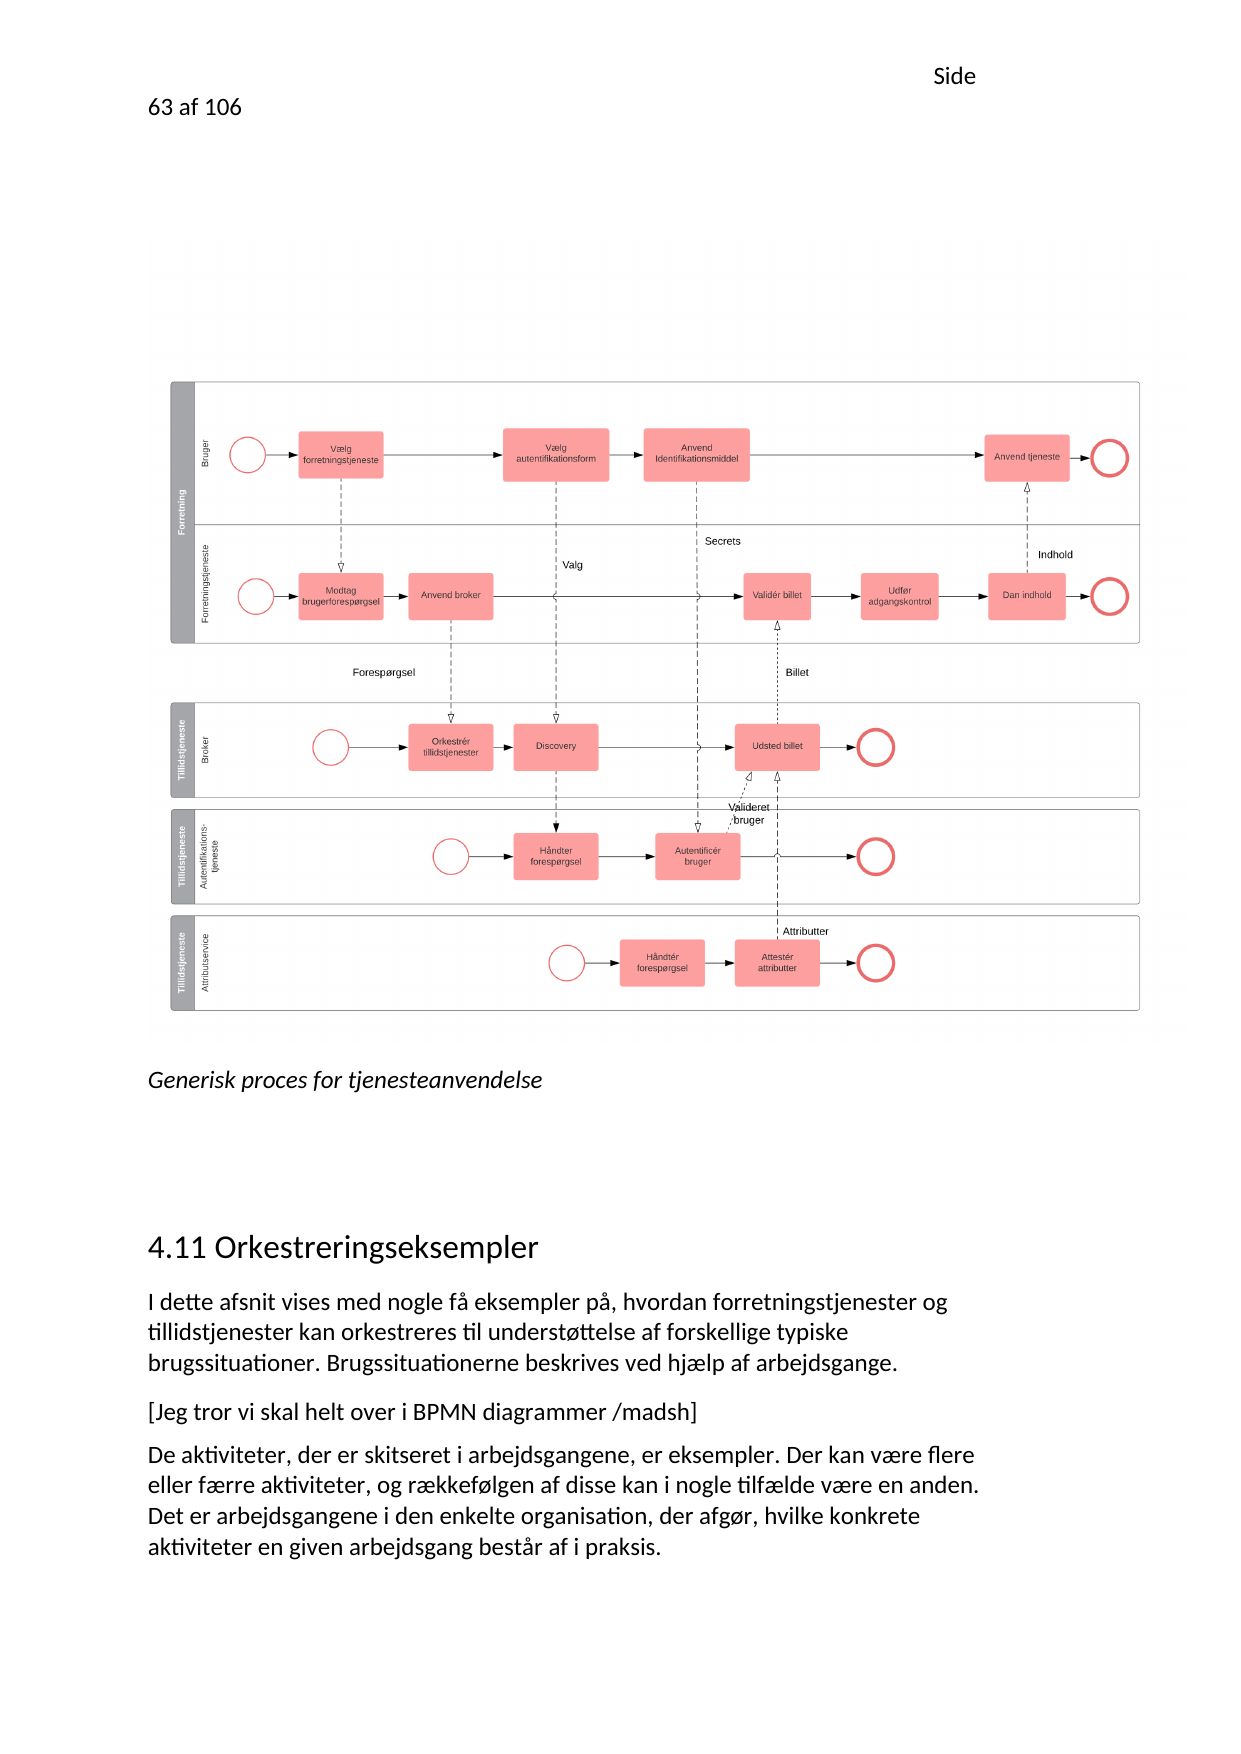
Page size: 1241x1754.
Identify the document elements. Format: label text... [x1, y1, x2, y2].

text De aktiviteter, der er skitseret i arbejdsgangene, er eksempler. Der kan være flere eller færre aktiviteter, og rækkefølgen af disse kan i nogle tilfælde være en anden. Det er arbejdsgangene i den enkelte organisation, der afgør, hvilke konkrete aktiviteter en given arbejdsgang består af i praksis. [148, 1439, 992, 1561]
picture [147, 240, 1187, 1044]
text Generisk proces for tjenesteanvendelse [148, 1064, 992, 1094]
text I dette afsnit vises med nogle få eksempler på, hvordan forretningstjenester og tillidstjenester kan orkestreres til understøttelse af forskellige typiske brugssituationer. Brugssituationerne beskrives ved hjælp af arbejdsgange. [148, 1286, 992, 1377]
subtitle Orkestreringseksempler [148, 1226, 992, 1267]
text [Jeg tror vi skal helt over i BPMN diagrammer /madsh] [148, 1396, 992, 1427]
